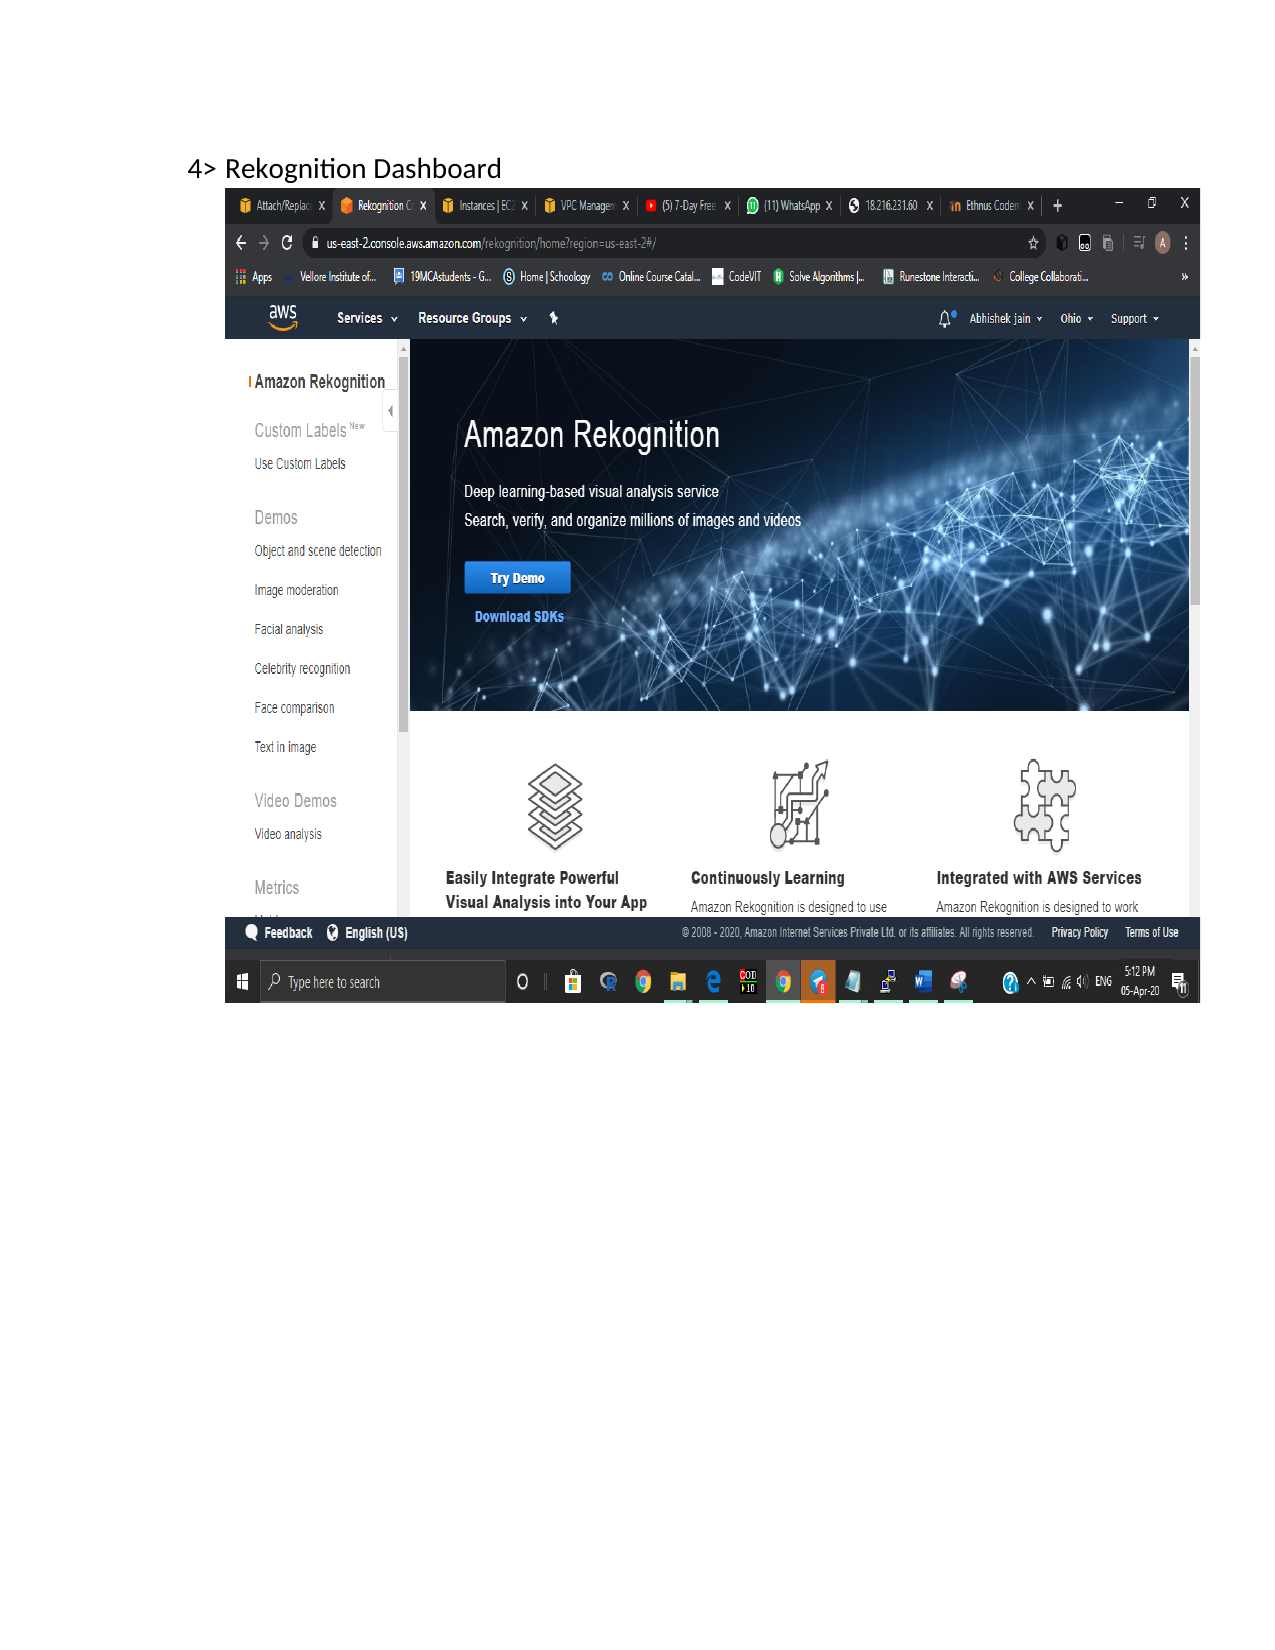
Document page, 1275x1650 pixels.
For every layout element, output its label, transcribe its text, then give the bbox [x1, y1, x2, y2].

list Rekognition Dashboard [187, 150, 1125, 186]
picture [225, 188, 1200, 1003]
